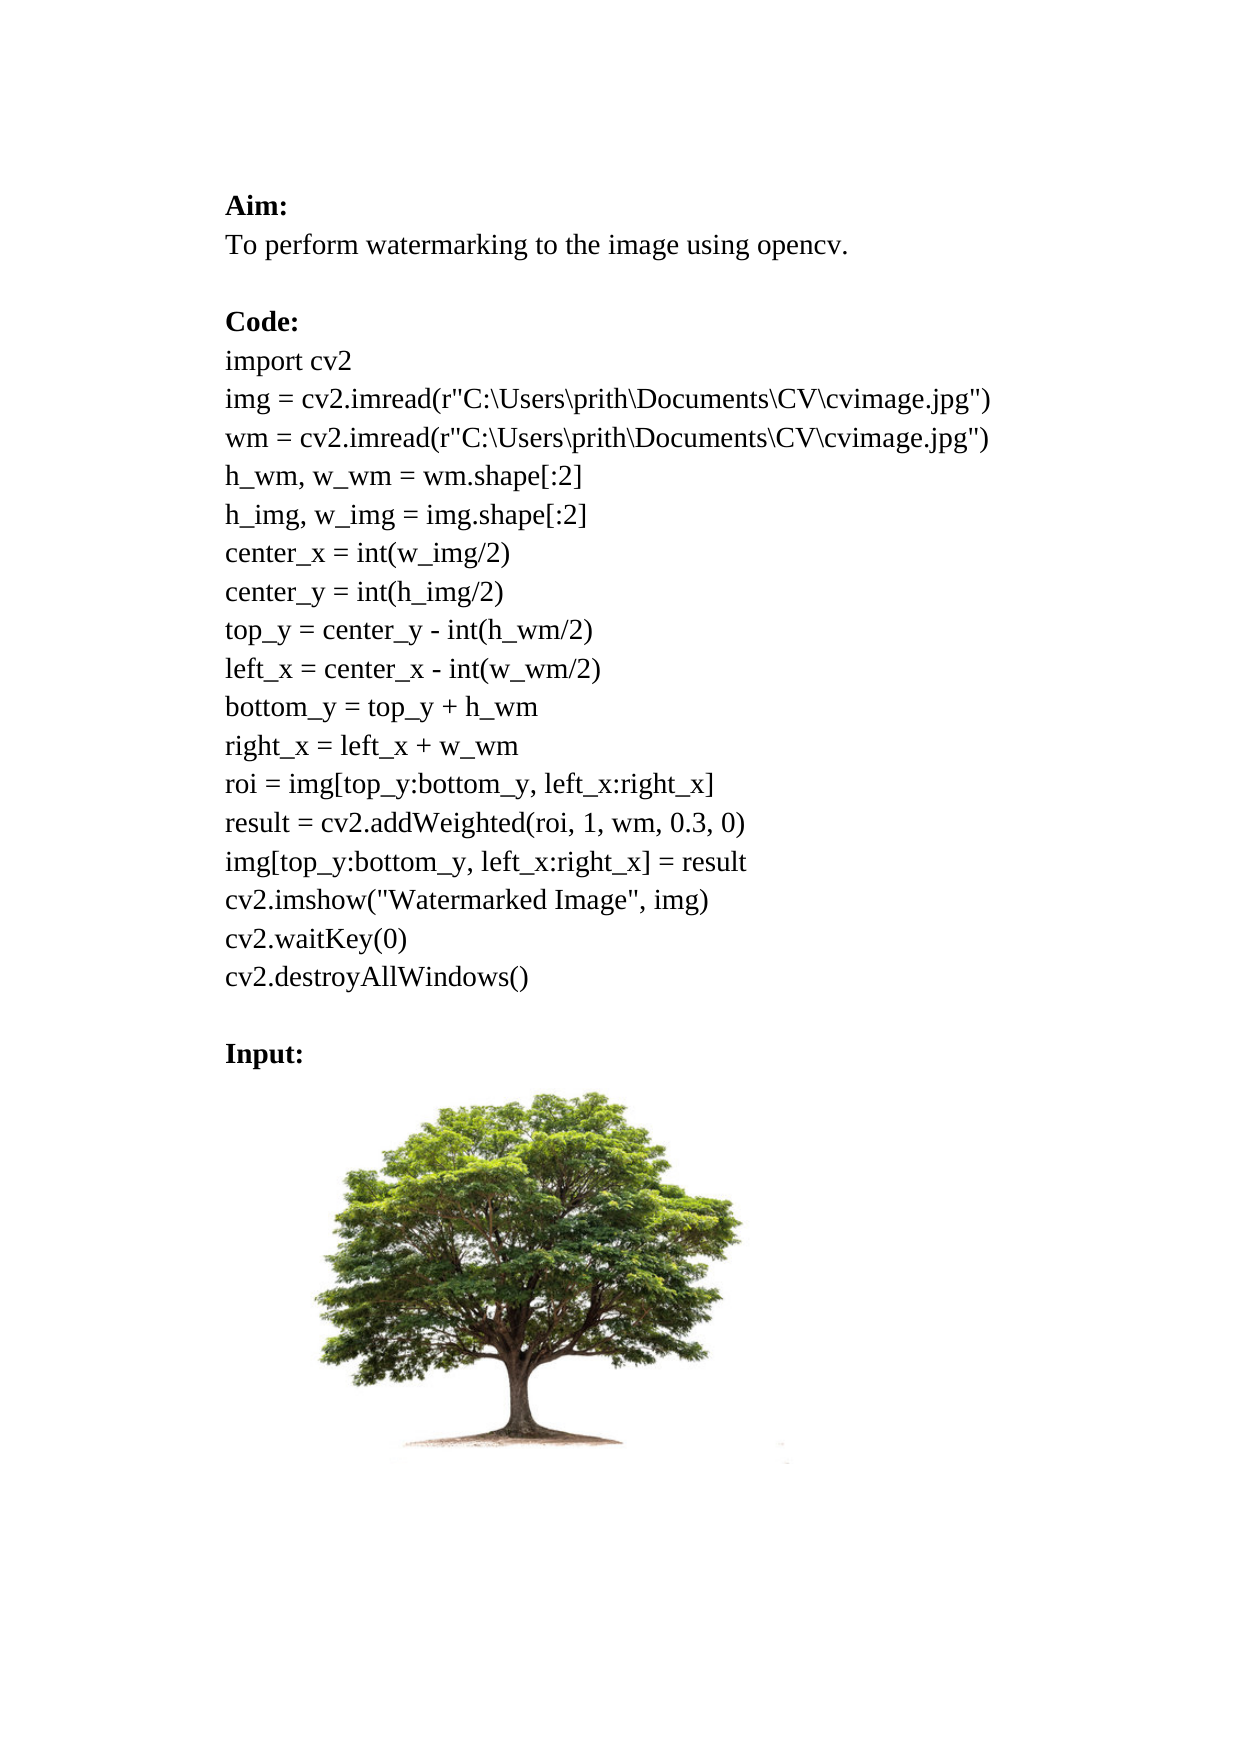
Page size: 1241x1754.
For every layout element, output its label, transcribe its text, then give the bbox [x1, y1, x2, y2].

list h_wm, w_wm = wm.shape[:2] [225, 458, 1090, 492]
list h_img, w_img = img.shape[:2] [225, 497, 1090, 530]
picture [225, 1075, 812, 1464]
list wm = cv2.imread(r"C:\Users\prith\Documents\CV\cvimage.jpg") [225, 420, 1090, 453]
list Input: [225, 1036, 1090, 1070]
list cv2.imshow("Watermarked Image", img) [225, 882, 1090, 916]
list Code: [225, 304, 1090, 338]
list result = cv2.addWeighted(roi, 1, wm, 0.3, 0) [225, 805, 1090, 839]
list Aim: [225, 188, 1090, 222]
list left_x = center_x - int(w_wm/2) [225, 651, 1090, 684]
list center_y = int(h_img/2) [225, 574, 1090, 607]
list roi = img[top_y:bottom_y, left_x:right_x] [225, 767, 1090, 800]
list cv2.destroyAllWindows() [225, 959, 1090, 993]
list To perform watermarking to the image using opencv. [225, 227, 1090, 261]
list img = cv2.imread(r"C:\Users\prith\Documents\CV\cvimage.jpg") [225, 381, 1090, 415]
list right_x = left_x + w_wm [225, 728, 1090, 762]
list top_y = center_y - int(h_wm/2) [225, 612, 1090, 646]
list bottom_y = top_y + h_wm [225, 689, 1090, 723]
list center_x = int(w_img/2) [225, 535, 1090, 569]
list import cv2 [225, 343, 1090, 376]
list img[top_y:bottom_y, left_x:right_x] = result [225, 844, 1090, 877]
list cv2.waitKey(0) [225, 921, 1090, 954]
